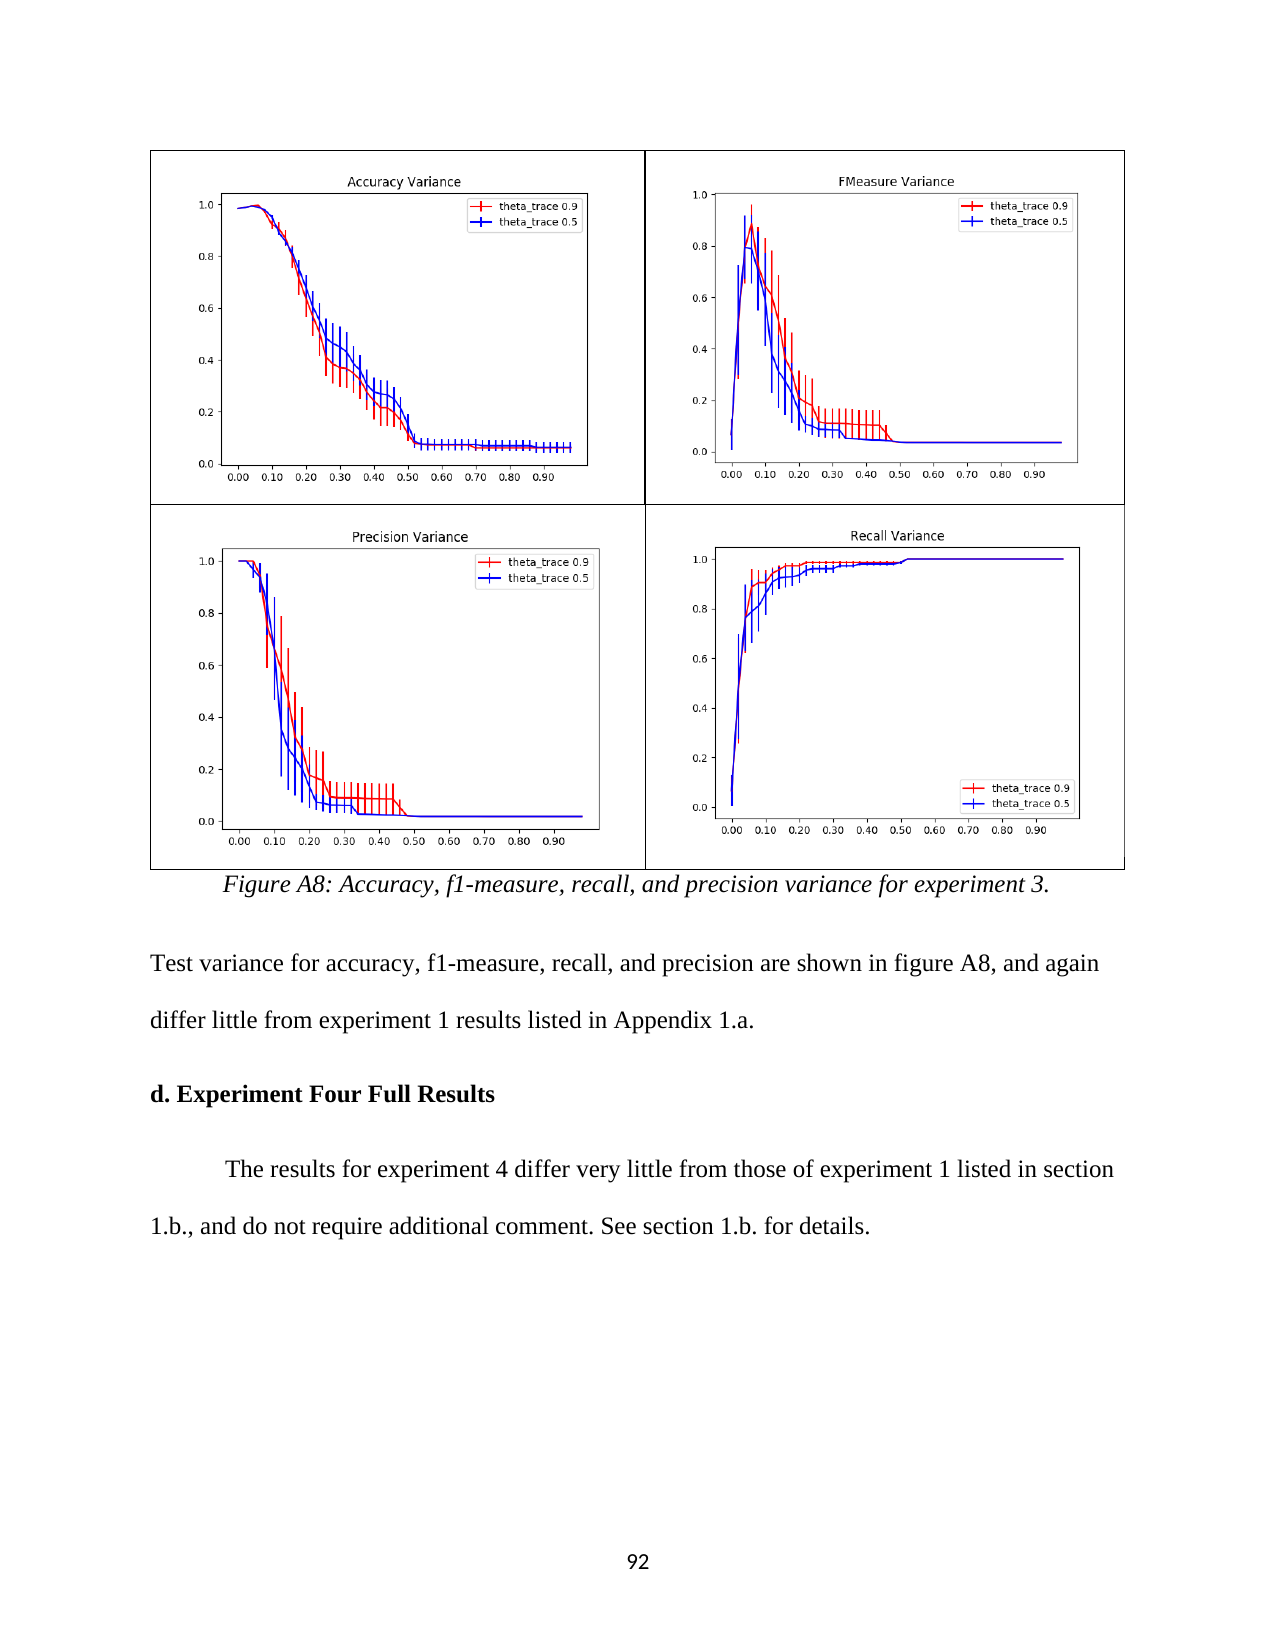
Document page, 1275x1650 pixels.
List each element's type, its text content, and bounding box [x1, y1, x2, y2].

picture [162, 151, 634, 504]
table_cell [151, 505, 161, 868]
text d. Experiment Four Full Results [150, 1079, 1125, 1108]
table_cell [646, 505, 1124, 868]
picture [656, 151, 1124, 501]
text Test variance for accuracy, f1-measure, recall, and precision are shown in figure A8, and again differ little from experiment 1 results listed in Appendix 1.a. [150, 948, 1125, 1034]
table_header [634, 151, 644, 504]
table_header [151, 151, 162, 504]
picture [161, 505, 645, 869]
table_header [646, 151, 1124, 504]
text The results for experiment 4 differ very little from those of experiment 1 listed in section 1.b., and do not require additional comment. See section 1.b. for details. [150, 1154, 1125, 1240]
text Figure A8: Accuracy, f1-measure, recall, and precision variance for experiment 3. [150, 870, 1125, 898]
picture [656, 505, 1125, 857]
